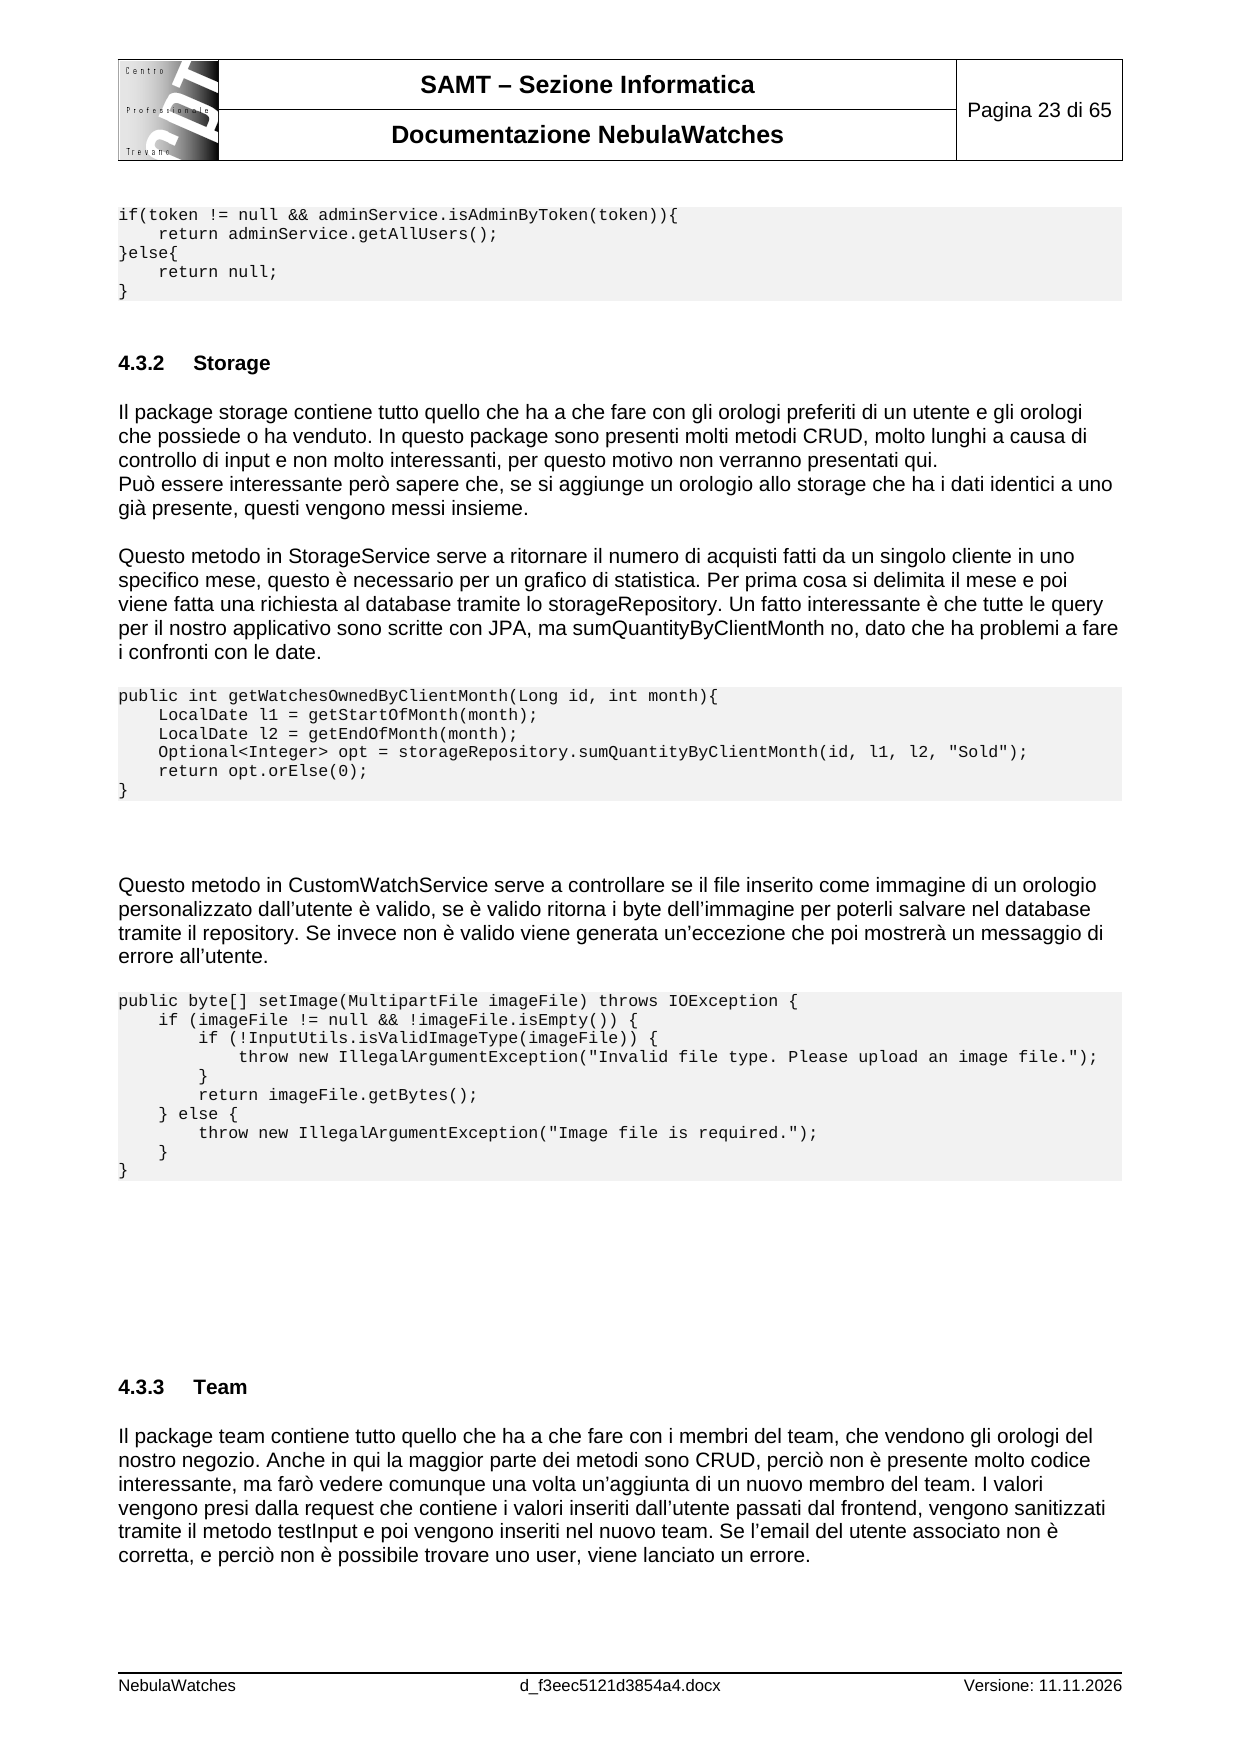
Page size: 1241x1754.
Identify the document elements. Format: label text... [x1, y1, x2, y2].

subtitle Storage [118, 351, 1122, 375]
picture [118, 60, 219, 160]
text Può essere interessante però sapere che, se si aggiunge un orologio allo storage che ha i dati identici a uno già presente, questi vengono messi insieme. [118, 472, 1122, 520]
text public byte[] setImage(MultipartFile imageFile) throws IOException { if (imageFile != null && !imageFile.isEmpty()) { if (!InputUtils.isValidImageType(imageFile)) { throw new IllegalArgumentException("Invalid file type. Please upload an image file."); } return imageFile.getBytes(); } else { throw new IllegalArgumentException("Image file is required."); } } [118, 992, 1122, 1181]
text Il package team contiene tutto quello che ha a che fare con i membri del team, che vendono gli orologi del nostro negozio. Anche in qui la maggior parte dei metodi sono CRUD, perciò non è presente molto codice interessante, ma farò vedere comunque una volta un’aggiunta di un nuovo membro del team. I valori vengono presi dalla request che contiene i valori inseriti dall’utente passati dal frontend, vengono sanitizzati tramite il metodo testInput e poi vengono inseriti nel nuovo team. Se l’email del utente associato non è corretta, e perciò non è possibile trovare uno user, viene lanciato un errore. [118, 1423, 1122, 1567]
text Questo metodo in StorageService serve a ritornare il numero di acquisti fatti da un singolo cliente in uno specifico mese, questo è necessario per un grafico di statistica. Per prima cosa si delimita il mese e poi viene fatta una richiesta al database tramite lo storageRepository. Un fatto interessante è che tutte le query per il nostro applicativo sono scritte con JPA, ma sumQuantityByClientMonth no, dato che ha problemi a fare i confronti con le date. [118, 544, 1122, 663]
text Questo metodo in CustomWatchService serve a controllare se il file inserito come immagine di un orologio personalizzato dall’utente è valido, se è valido ritorna i byte dell’immagine per poterli salvare nel database tramite il repository. Se invece non è valido viene generata un’eccezione che poi mostrerà un messaggio di errore all’utente. [118, 872, 1122, 968]
subtitle Team [118, 1374, 1122, 1398]
text Il package storage contiene tutto quello che ha a che fare con gli orologi preferiti di un utente e gli orologi che possiede o ha venduto. In questo package sono presenti molti metodi CRUD, molto lunghi a causa di controllo di input e non molto interessanti, per questo motivo non verranno presentati qui. [118, 400, 1122, 472]
text public int getWatchesOwnedByClientMonth(Long id, int month){ LocalDate l1 = getStartOfMonth(month); LocalDate l2 = getEndOfMonth(month); Optional<Integer> opt = storageRepository.sumQuantityByClientMonth(id, l1, l2, "Sold"); return opt.orElse(0); } [118, 687, 1122, 801]
text if(token != null && adminService.isAdminByToken(token)){ return adminService.getAllUsers(); }else{ return null; } [118, 207, 1122, 301]
